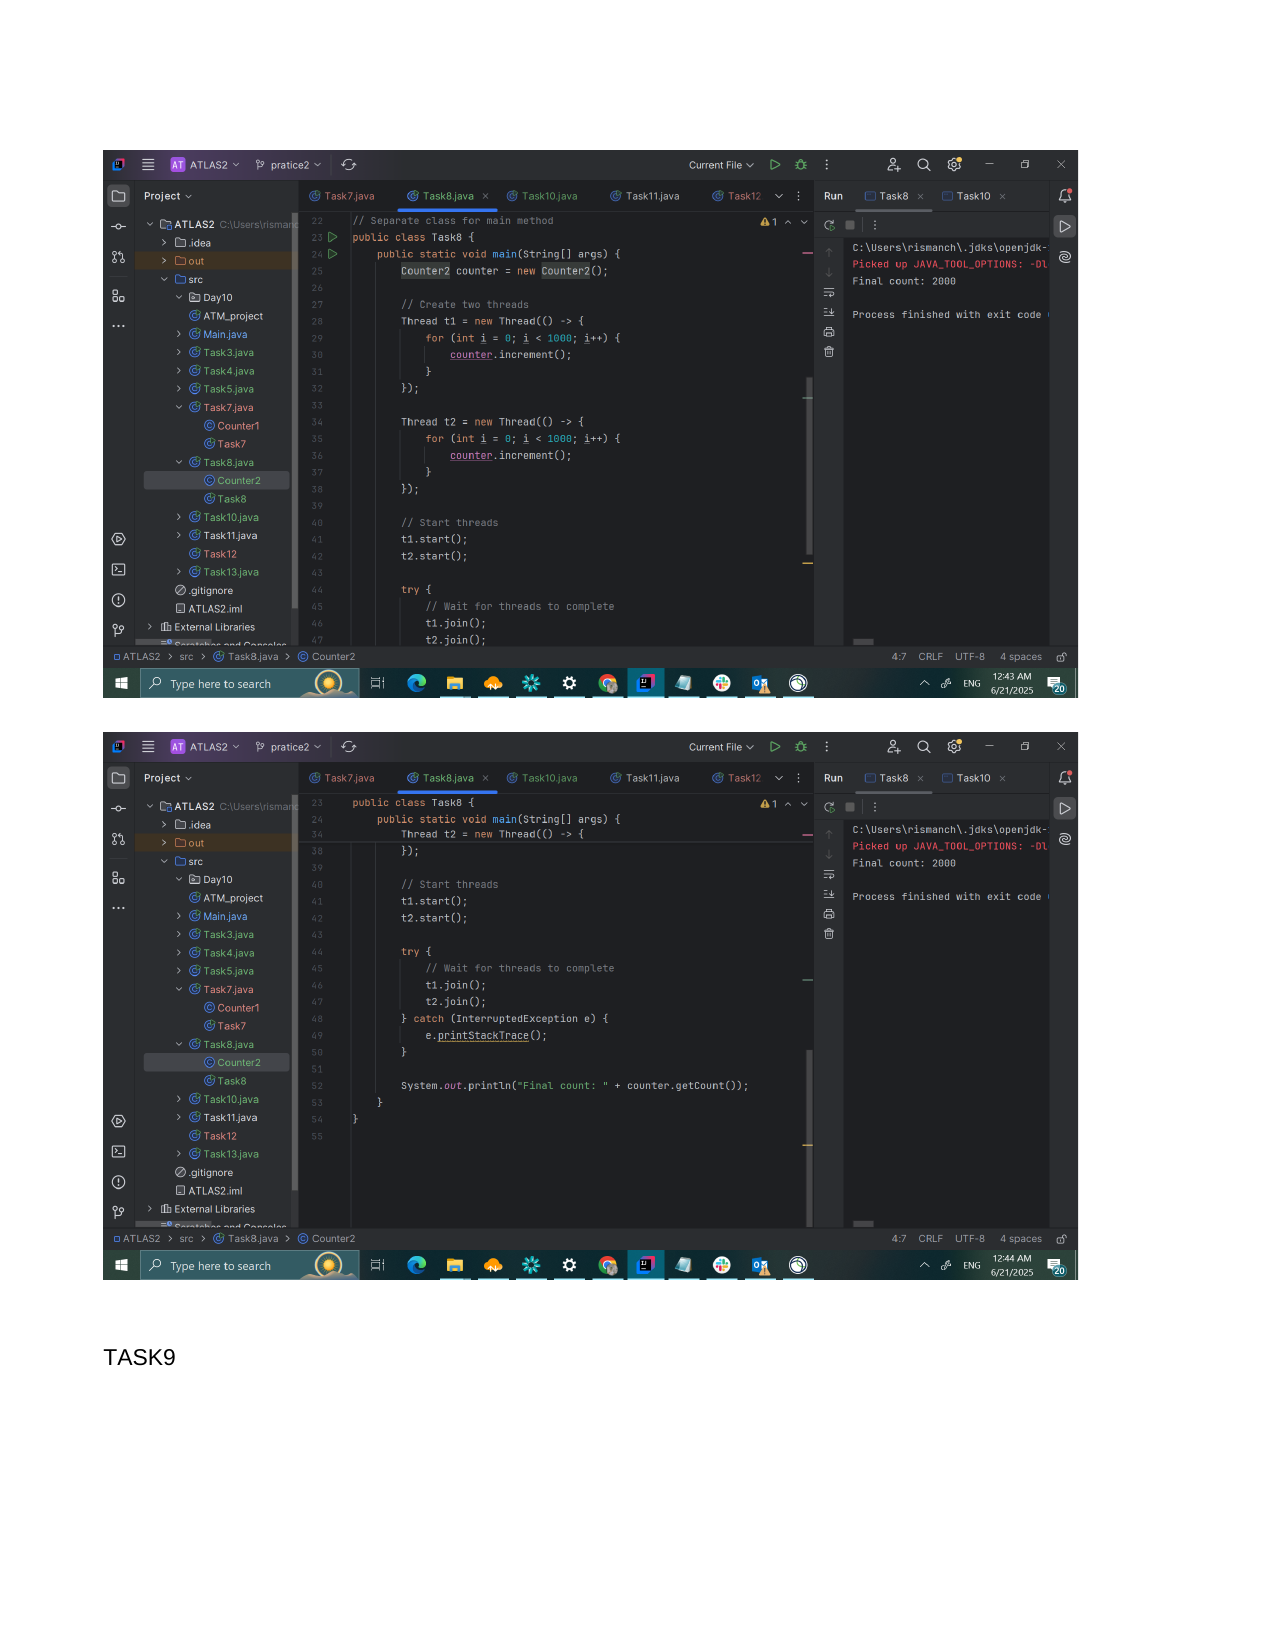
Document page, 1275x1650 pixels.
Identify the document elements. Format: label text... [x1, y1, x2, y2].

picture [103, 150, 1079, 698]
picture [103, 732, 1079, 1280]
text TASK9 [103, 1344, 1125, 1371]
